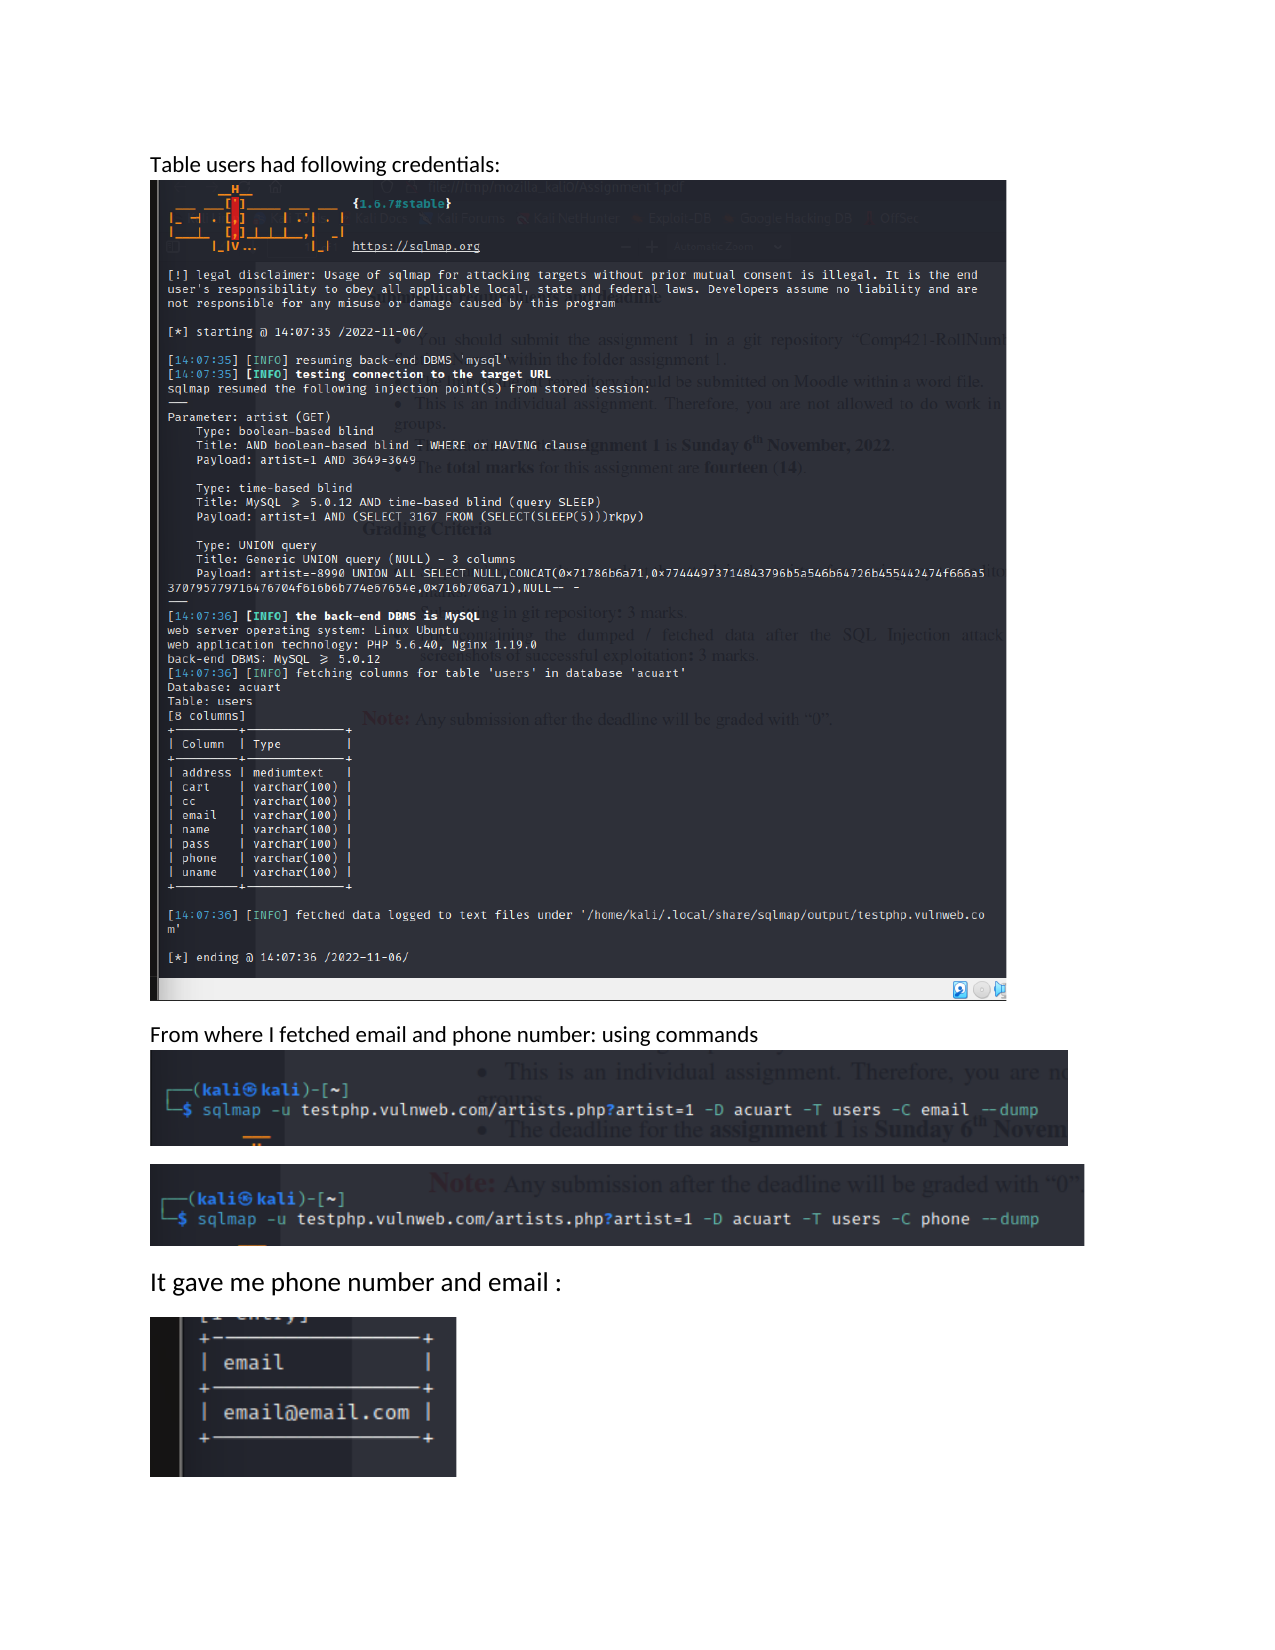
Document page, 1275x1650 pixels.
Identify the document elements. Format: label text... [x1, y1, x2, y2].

picture [150, 1164, 1085, 1246]
picture [150, 1050, 1068, 1146]
picture [150, 1317, 457, 1477]
text It gave me phone number and email : [150, 1265, 1125, 1298]
picture [150, 180, 1007, 1001]
